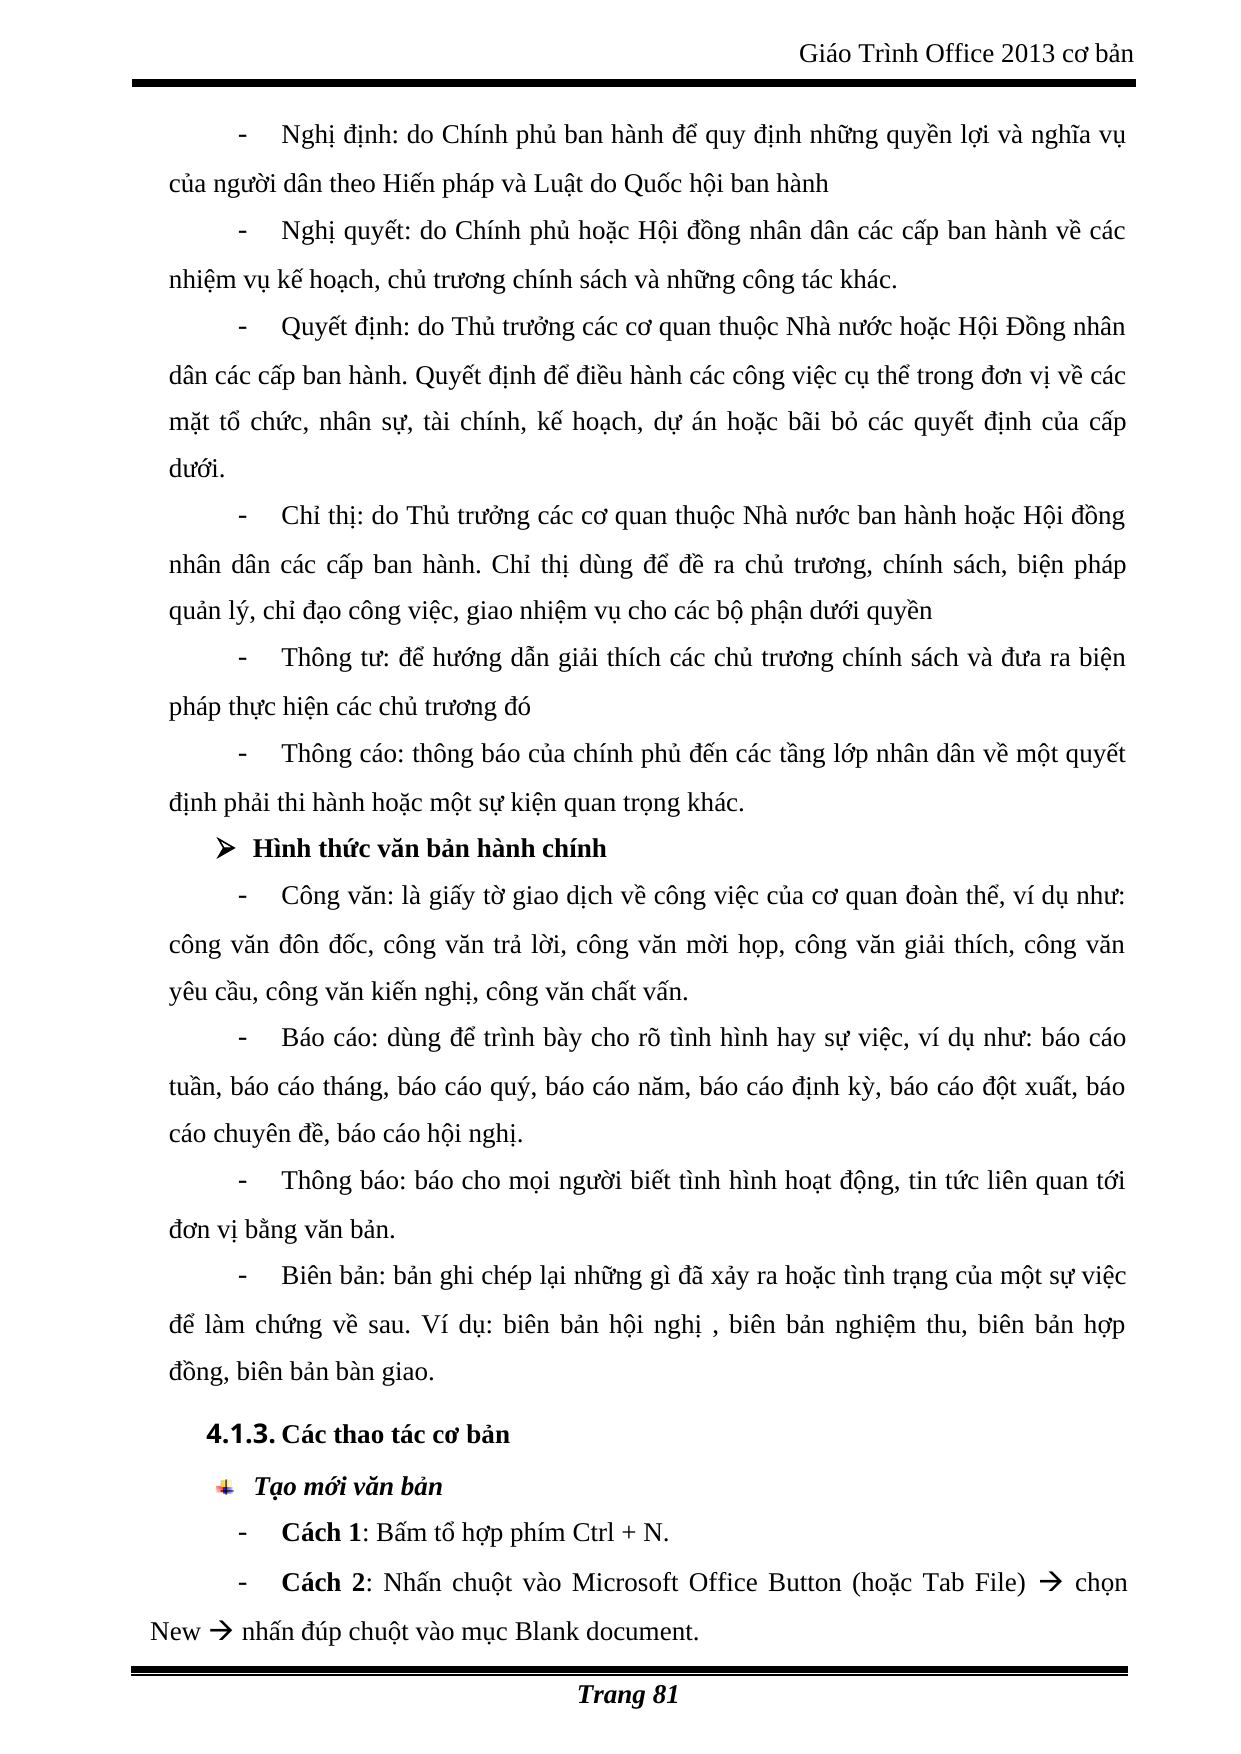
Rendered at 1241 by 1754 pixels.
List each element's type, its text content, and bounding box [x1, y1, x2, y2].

list Thông tư: để hướng dẫn giải thích các chủ trương chính sách và đưa ra biện pháp thực hiện các chủ trương đó [169, 641, 1128, 721]
list Biên bản: bản ghi chép lại những gì đã xảy ra hoặc tình trạng của một sự việc để làm chứng về sau. Ví dụ: biên bản hội nghị , biên bản nghiệm thu, biên bản hợp đồng, biên bản bàn giao. [169, 1259, 1128, 1386]
list Thông báo: báo cho mọi người biết tình hình hoạt động, tin tức liên quan tới đơn vị bằng văn bản. [169, 1164, 1128, 1244]
picture [216, 1478, 234, 1495]
list Cách 2: Nhấn chuột vào Microsoft Office Button (hoặc Tab File) chọn New nhấn đúp chuột vào mục Blank document. [150, 1566, 1128, 1647]
list Công văn: là giấy tờ giao dịch về công việc của cơ quan đoàn thể, ví dụ như: công văn đôn đốc, công văn trả lời, công văn mời họp, công văn giải thích, công văn yêu cầu, công văn kiến nghị, công văn chất vấn. [169, 879, 1128, 1006]
list Báo cáo: dùng để trình bày cho rõ tình hình hay sự việc, ví dụ như: báo cáo tuần, báo cáo tháng, báo cáo quý, báo cáo năm, báo cáo định kỳ, báo cáo đột xuất, báo cáo chuyên đề, báo cáo hội nghị. [169, 1022, 1128, 1148]
list Tạo mới văn bản [216, 1469, 1128, 1501]
list Quyết định: do Thủ trưởng các cơ quan thuộc Nhà nước hoặc Hội Đồng nhân dân các cấp ban hành. Quyết định để điều hành các công việc cụ thể trong đơn vị về các mặt tổ chức, nhân sự, tài chính, kế hoạch, dự án hoặc bãi bỏ các quyết định của cấp dưới. [169, 310, 1128, 483]
list Chỉ thị: do Thủ trưởng các cơ quan thuộc Nhà nước ban hành hoặc Hội đồng nhân dân các cấp ban hành. Chỉ thị dùng để đề ra chủ trương, chính sách, biện pháp quản lý, chỉ đạo công việc, giao nhiệm vụ cho các bộ phận dưới quyền [169, 499, 1128, 626]
text Các thao tác cơ bản [206, 1414, 1128, 1451]
list Nghị quyết: do Chính phủ hoặc Hội đồng nhân dân các cấp ban hành về các nhiệm vụ kế hoạch, chủ trương chính sách và những công tác khác. [169, 214, 1128, 294]
list Cách 1: Bấm tổ hợp phím Ctrl + N. [150, 1516, 1128, 1550]
list Hình thức văn bản hành chính [215, 832, 1128, 864]
list Nghị định: do Chính phủ ban hành để quy định những quyền lợi và nghĩa vụ của người dân theo Hiến pháp và Luật do Quốc hội ban hành [169, 119, 1128, 199]
list Thông cáo: thông báo của chính phủ đến các tầng lớp nhân dân về một quyết định phải thi hành hoặc một sự kiện quan trọng khác. [169, 737, 1128, 817]
